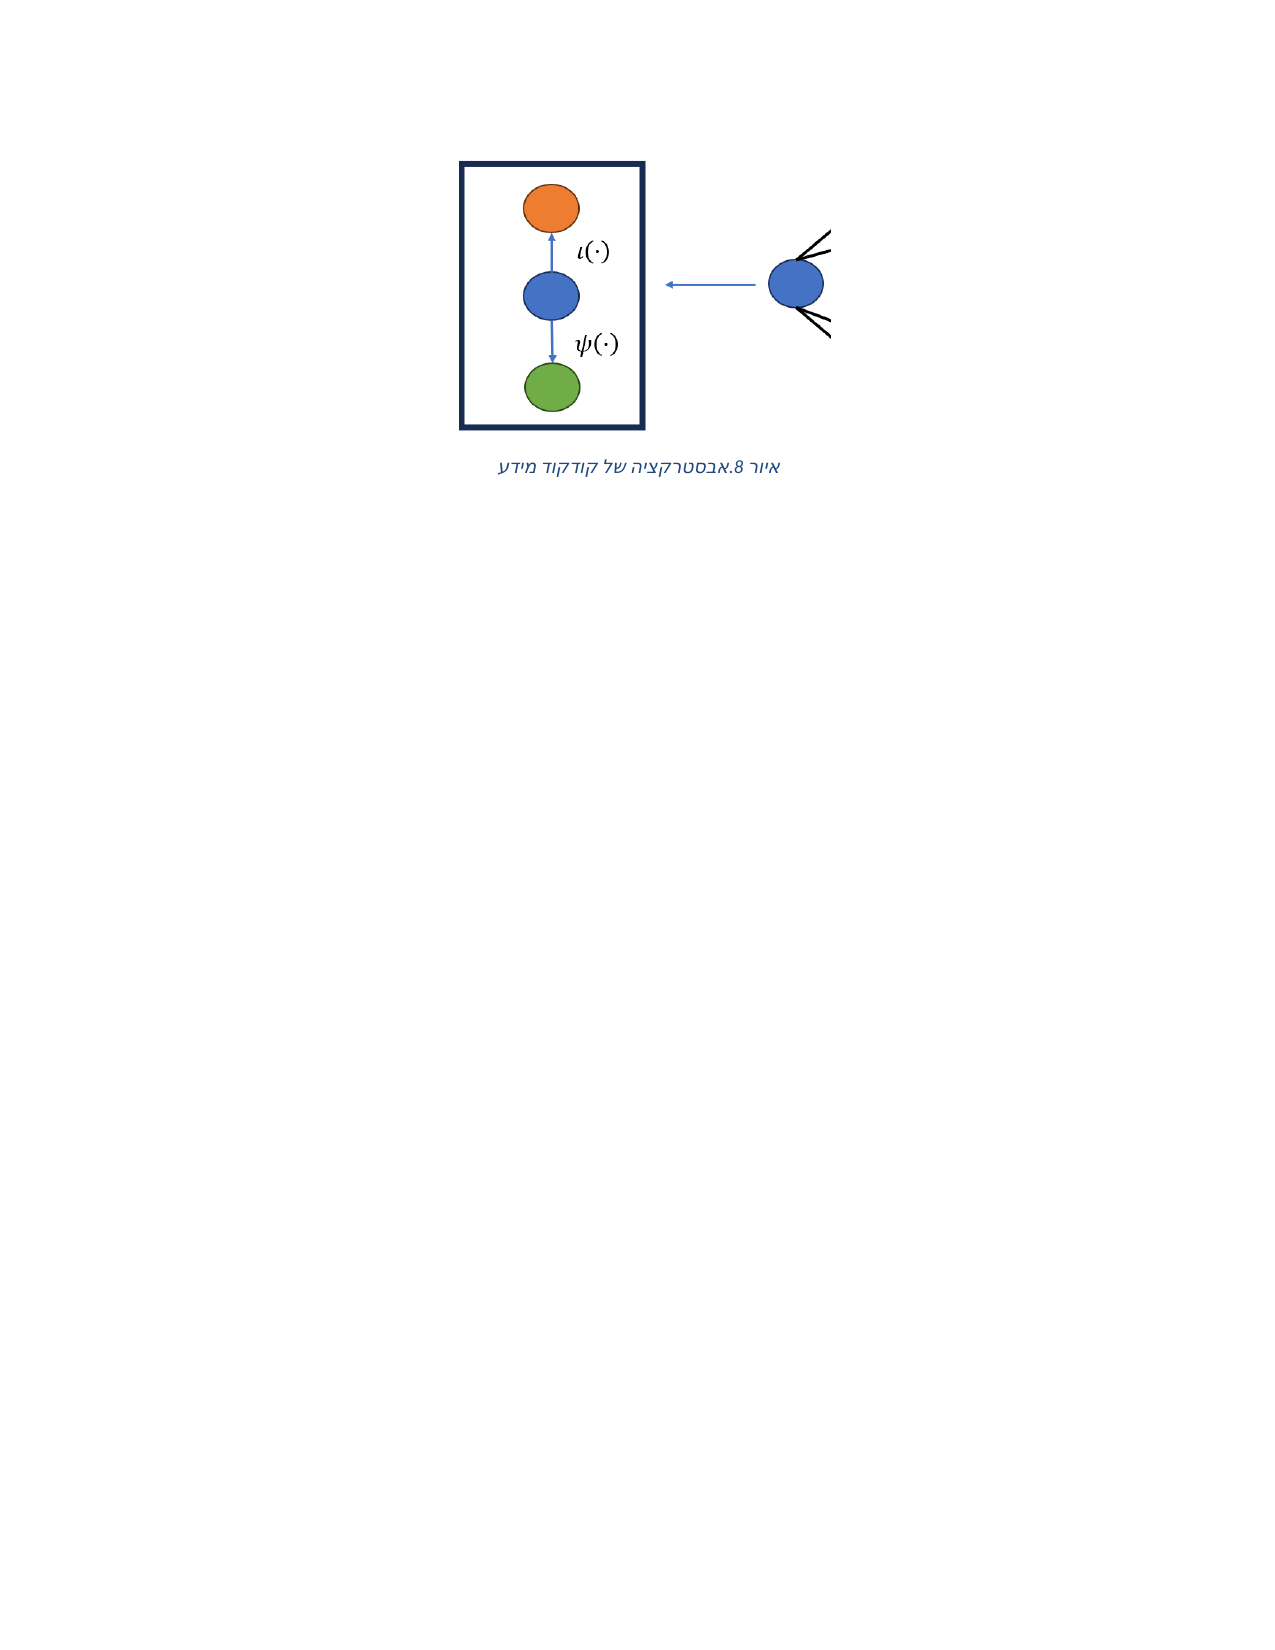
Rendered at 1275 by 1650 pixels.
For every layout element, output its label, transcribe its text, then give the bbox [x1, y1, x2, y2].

picture [443, 150, 831, 441]
